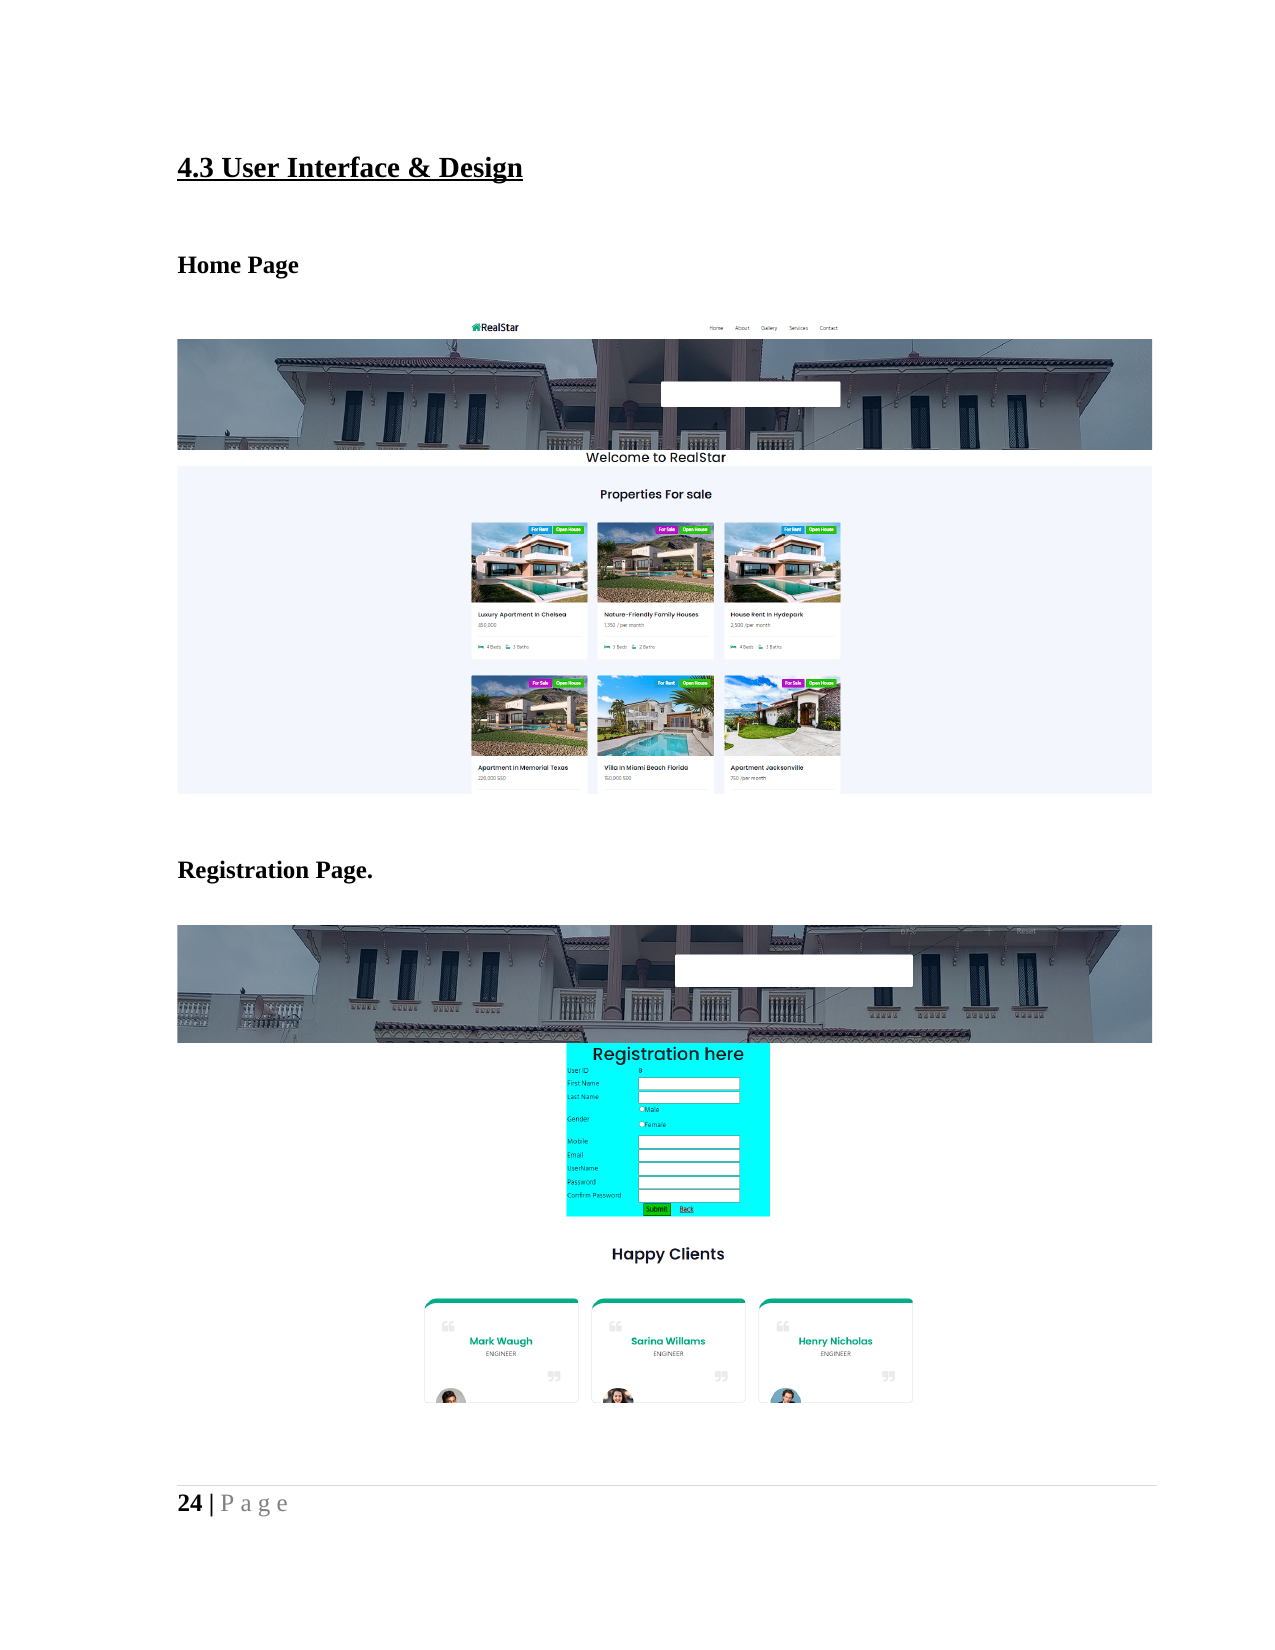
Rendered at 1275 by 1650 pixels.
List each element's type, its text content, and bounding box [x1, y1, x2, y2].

subtitle 4.3 User Interface & Design [177, 150, 1157, 183]
picture [177, 320, 1153, 794]
picture [177, 925, 1153, 1403]
subtitle Registration Page. [177, 855, 1157, 884]
subtitle Home Page [177, 250, 1157, 279]
